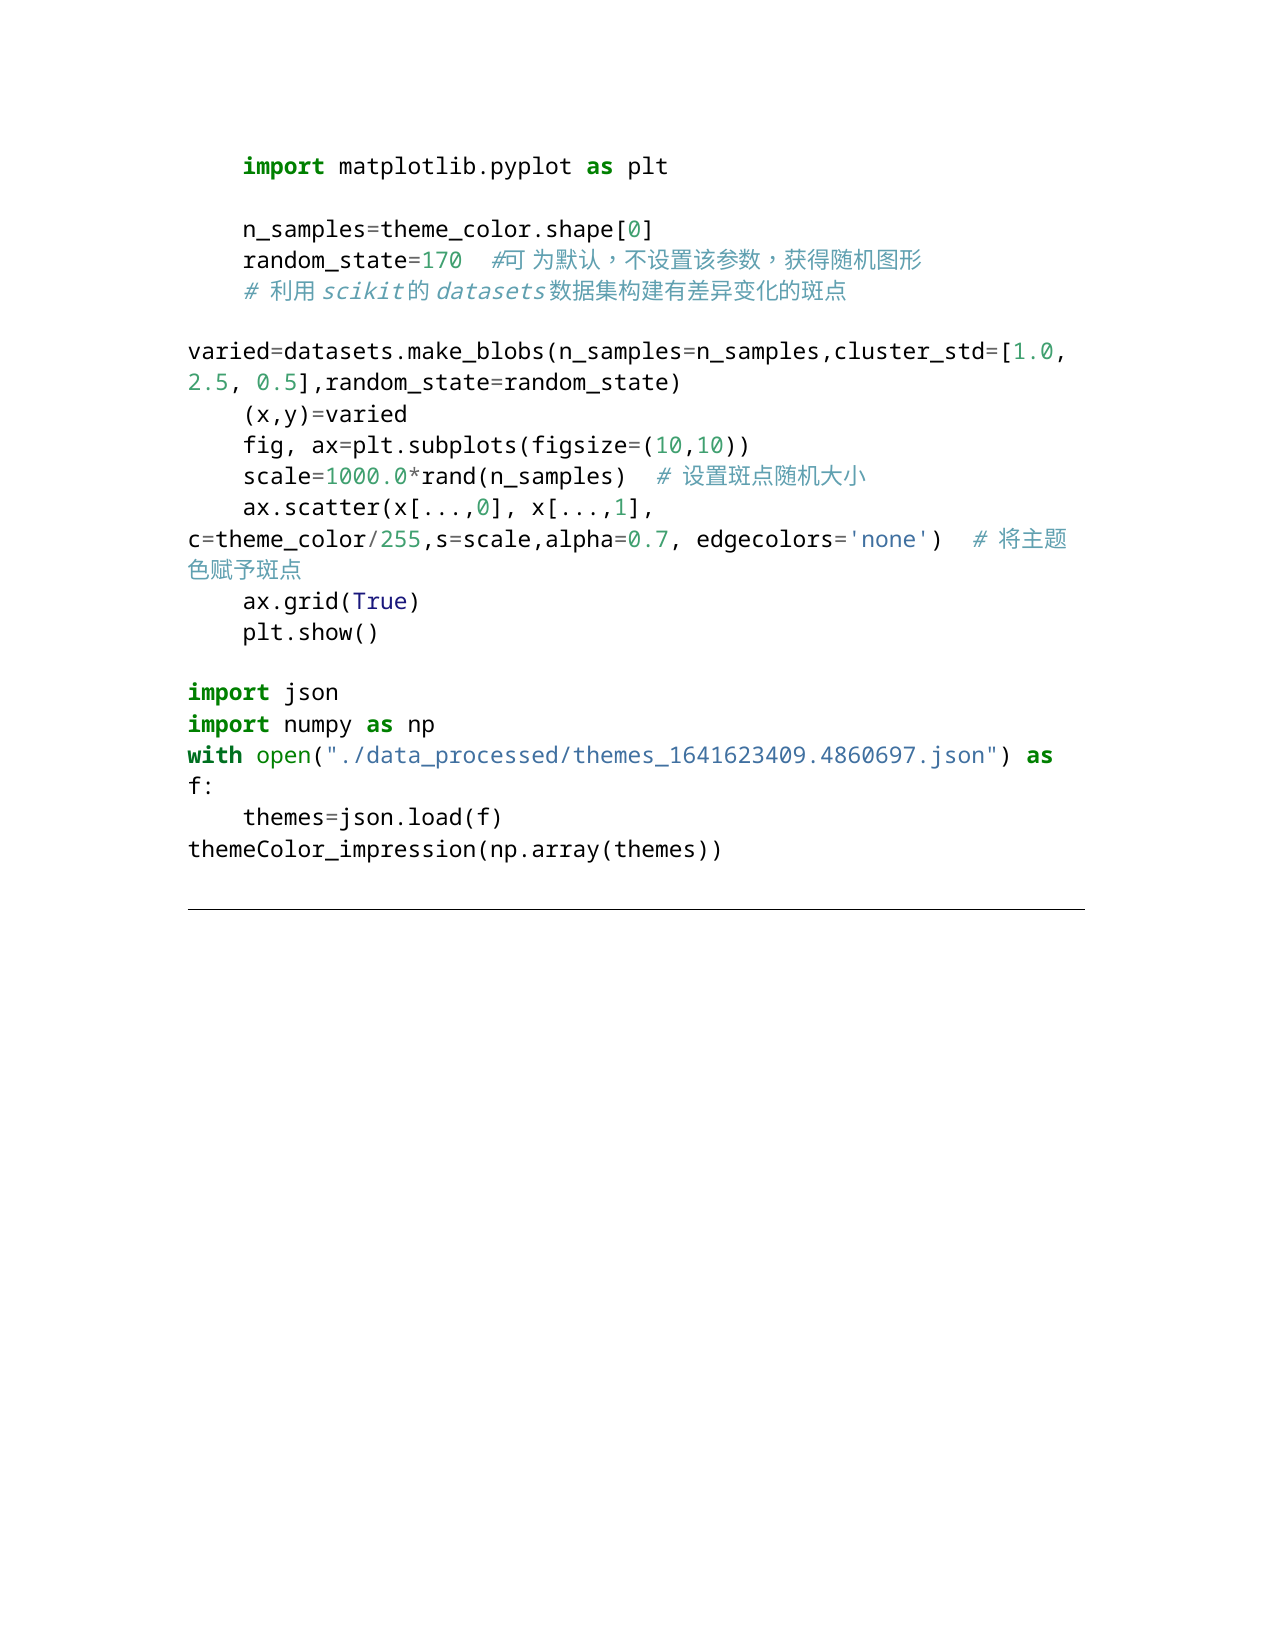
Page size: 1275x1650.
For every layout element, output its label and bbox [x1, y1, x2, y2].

text [187, 150, 1087, 864]
